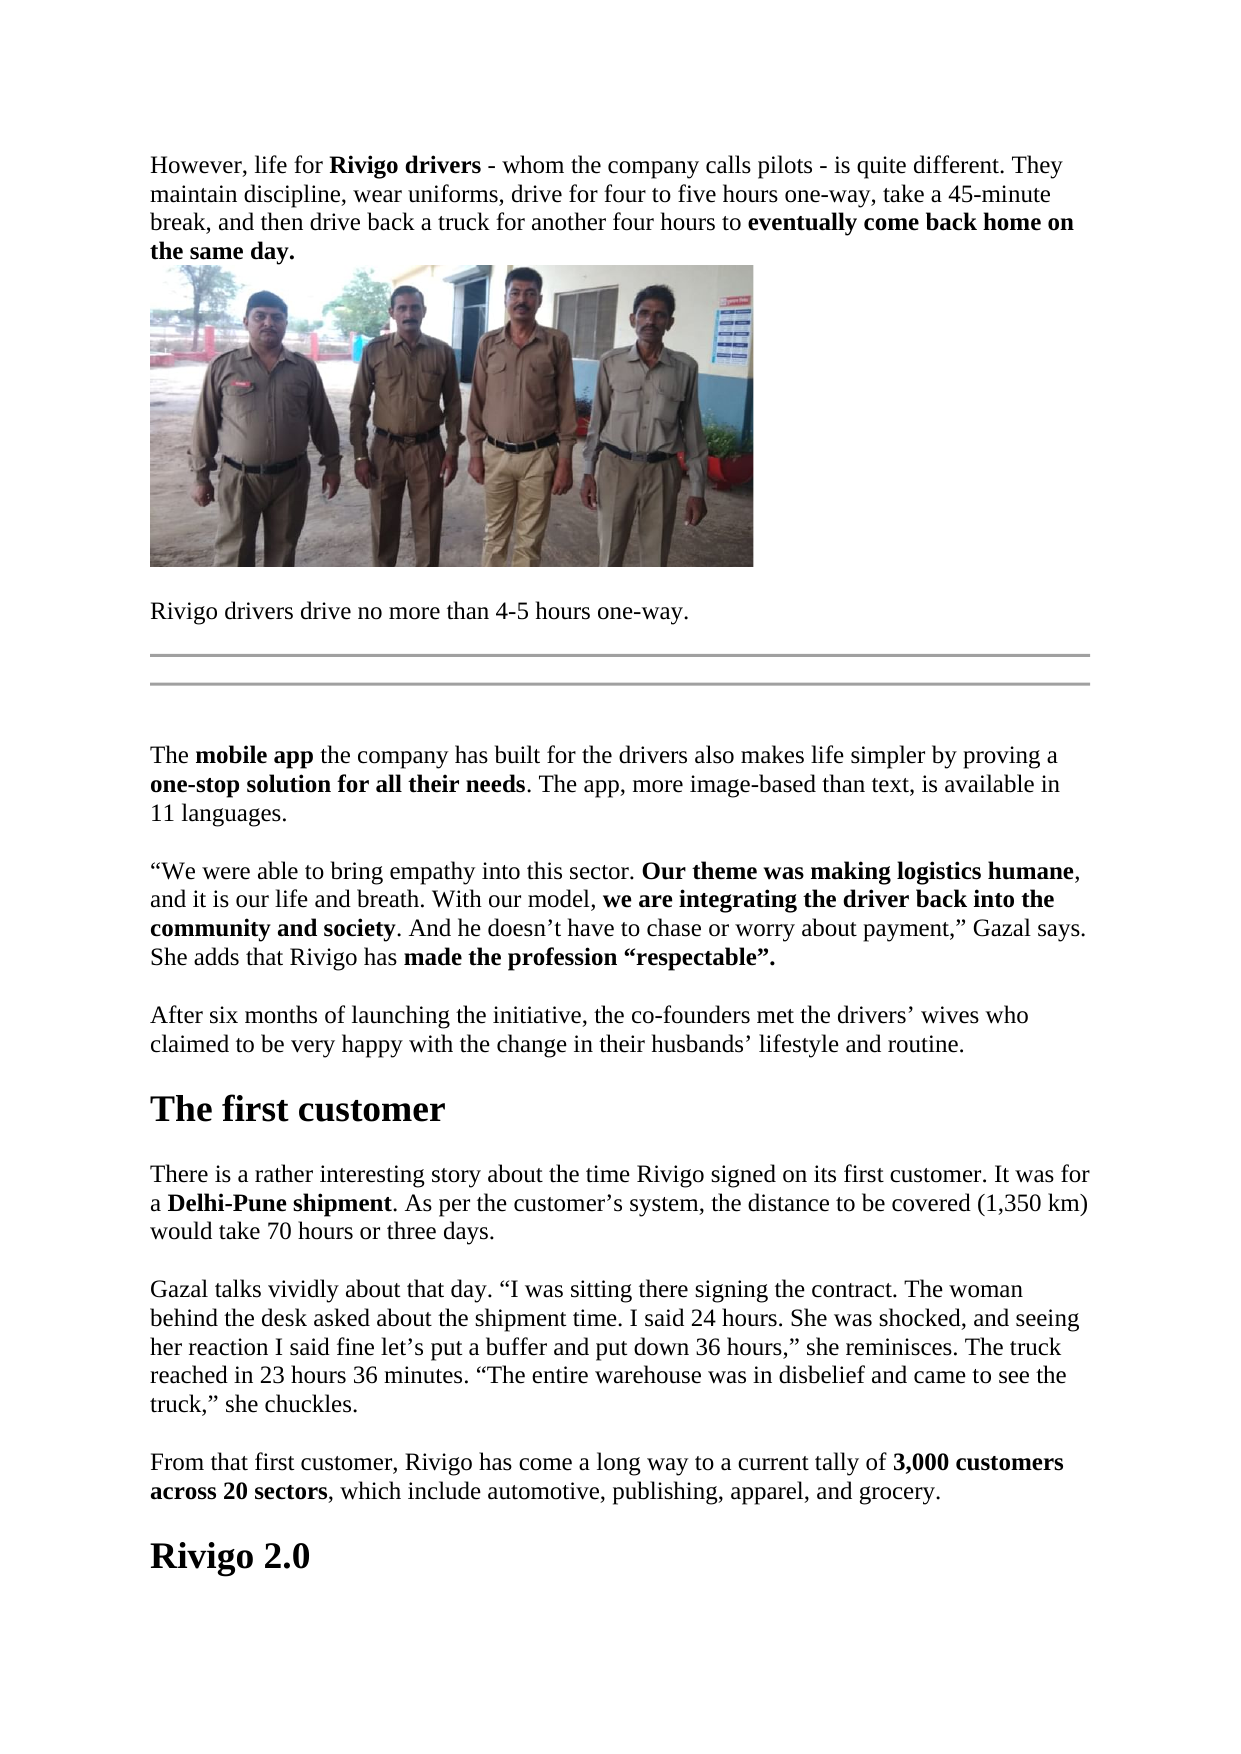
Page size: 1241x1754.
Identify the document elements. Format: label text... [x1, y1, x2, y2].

text However, life for Rivigo drivers - whom the company calls pilots - is quite different. They maintain discipline, wear uniforms, drive for four to five hours one-way, take a 45-minute break, and then drive back a truck for another four hours to eventually come back home on the same day. [150, 150, 1090, 265]
text The first customer [150, 1087, 1090, 1130]
text From that first customer, Rivigo has come a long way to a current tally of 3,000 customers across 20 sectors, which include automotive, publishing, apparel, and grocery. [150, 1447, 1090, 1505]
text Rivigo 2.0 [150, 1534, 1090, 1577]
picture [150, 265, 754, 567]
text “We were able to bring empathy into this sector. Our theme was making logistics humane, and it is our life and breath. With our model, we are integrating the driver back into the community and society. And he doesn’t have to chase or worry about payment,” Gazal says. She adds that Rivigo has made the profession “respectable”. [150, 856, 1090, 971]
text There is a rather interesting story about the time Rivigo signed on its first customer. It was for a Delhi-Pune shipment. As per the customer’s system, the distance to be covered (1,350 km) would take 70 hours or three days. [150, 1159, 1090, 1245]
text The mobile app the company has built for the drivers also makes life simpler by proving a one-stop solution for all their needs. The app, more image-based than text, is available in 11 languages. [150, 740, 1090, 827]
text Gazal talks vividly about that day. “I was sitting there signing the contract. The woman behind the desk asked about the shipment time. I said 24 hours. She was shocked, and seeing her reaction I said fine let’s put a buffer and put down 36 hours,” she reminisces. The truck reached in 23 hours 36 minutes. “The entire warehouse was in disbelief and came to see the truck,” she chuckles. [150, 1274, 1090, 1418]
text Rivigo drivers drive no more than 4-5 hours one-way. [150, 596, 1090, 624]
text After six months of launching the initiative, the co-founders met the drivers’ wives who claimed to be very happy with the change in their husbands’ lifestyle and routine. [150, 1000, 1090, 1057]
